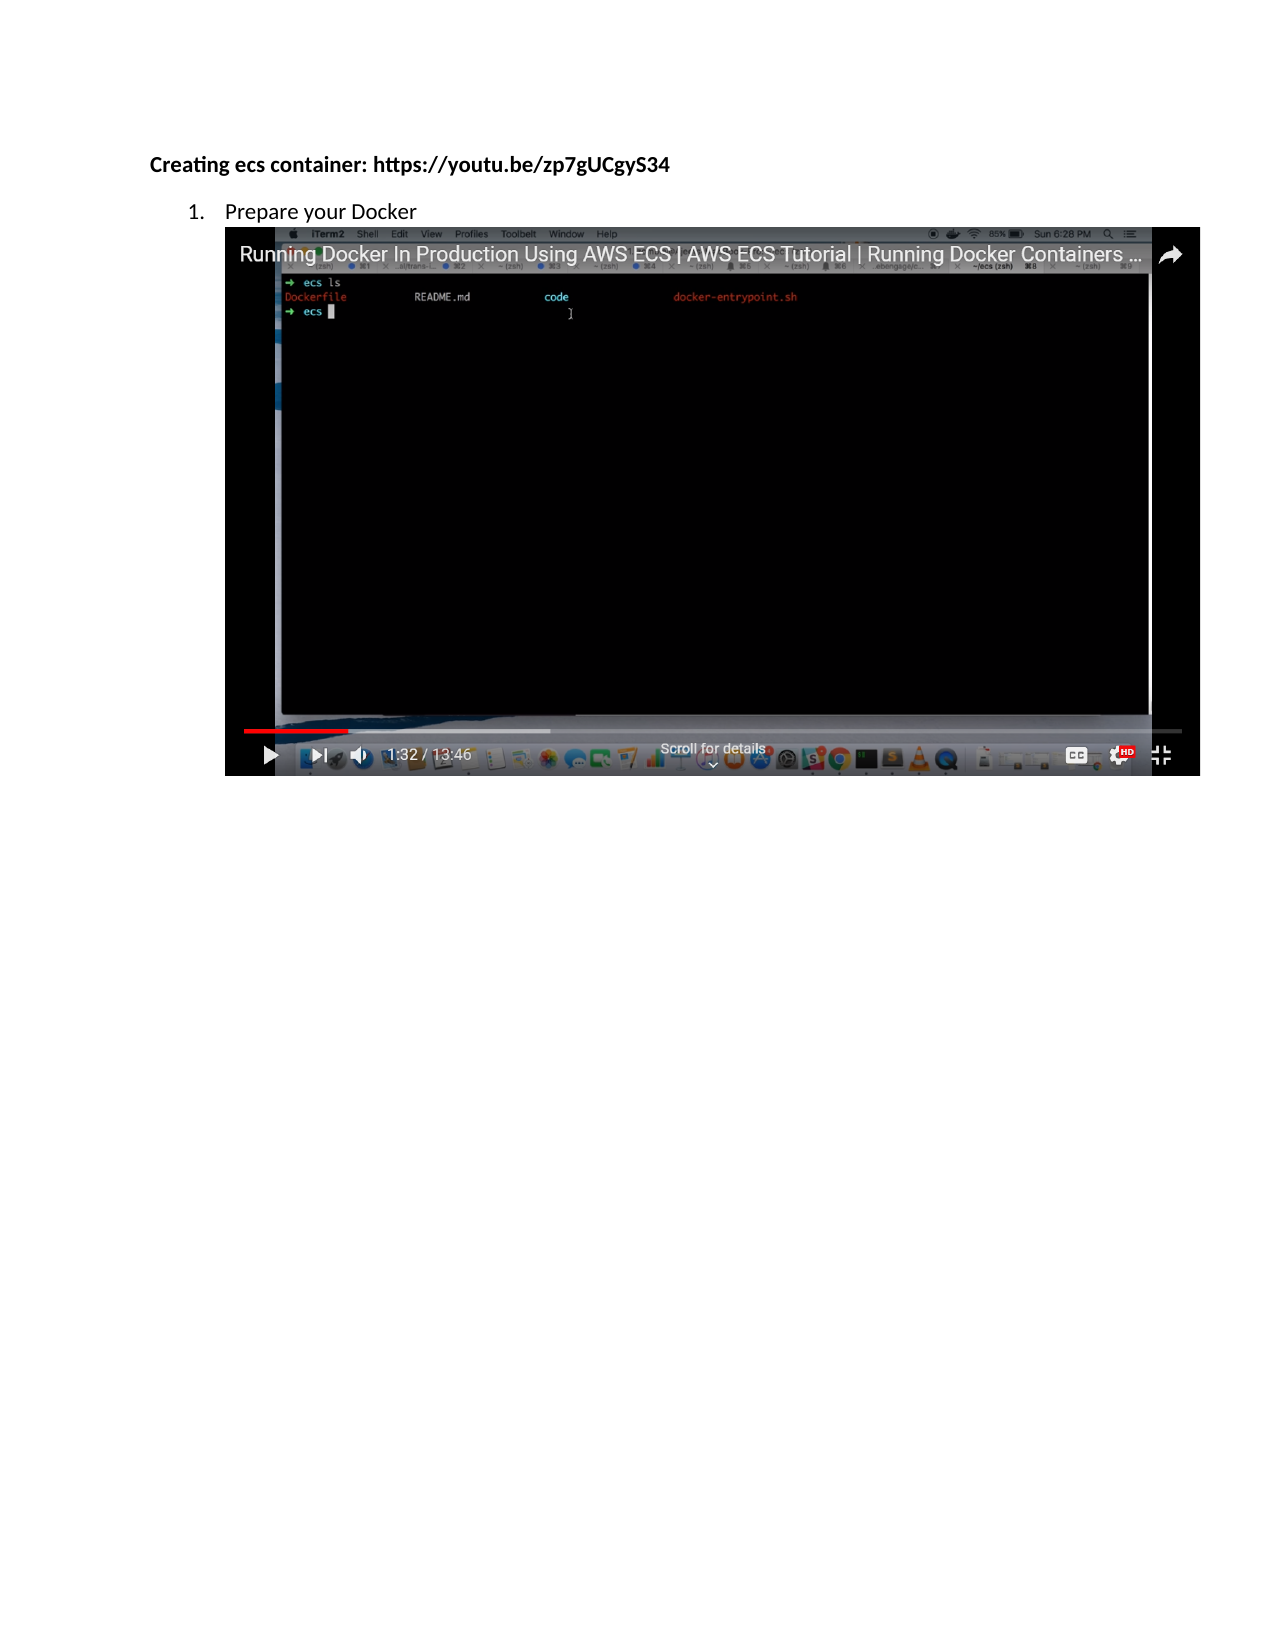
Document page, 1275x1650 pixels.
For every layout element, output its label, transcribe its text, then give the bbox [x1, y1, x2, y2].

picture [225, 227, 1200, 776]
text Creating ecs container: https://youtu.be/zp7gUCgyS34 [150, 150, 1125, 178]
list Prepare your Docker [187, 197, 1125, 225]
